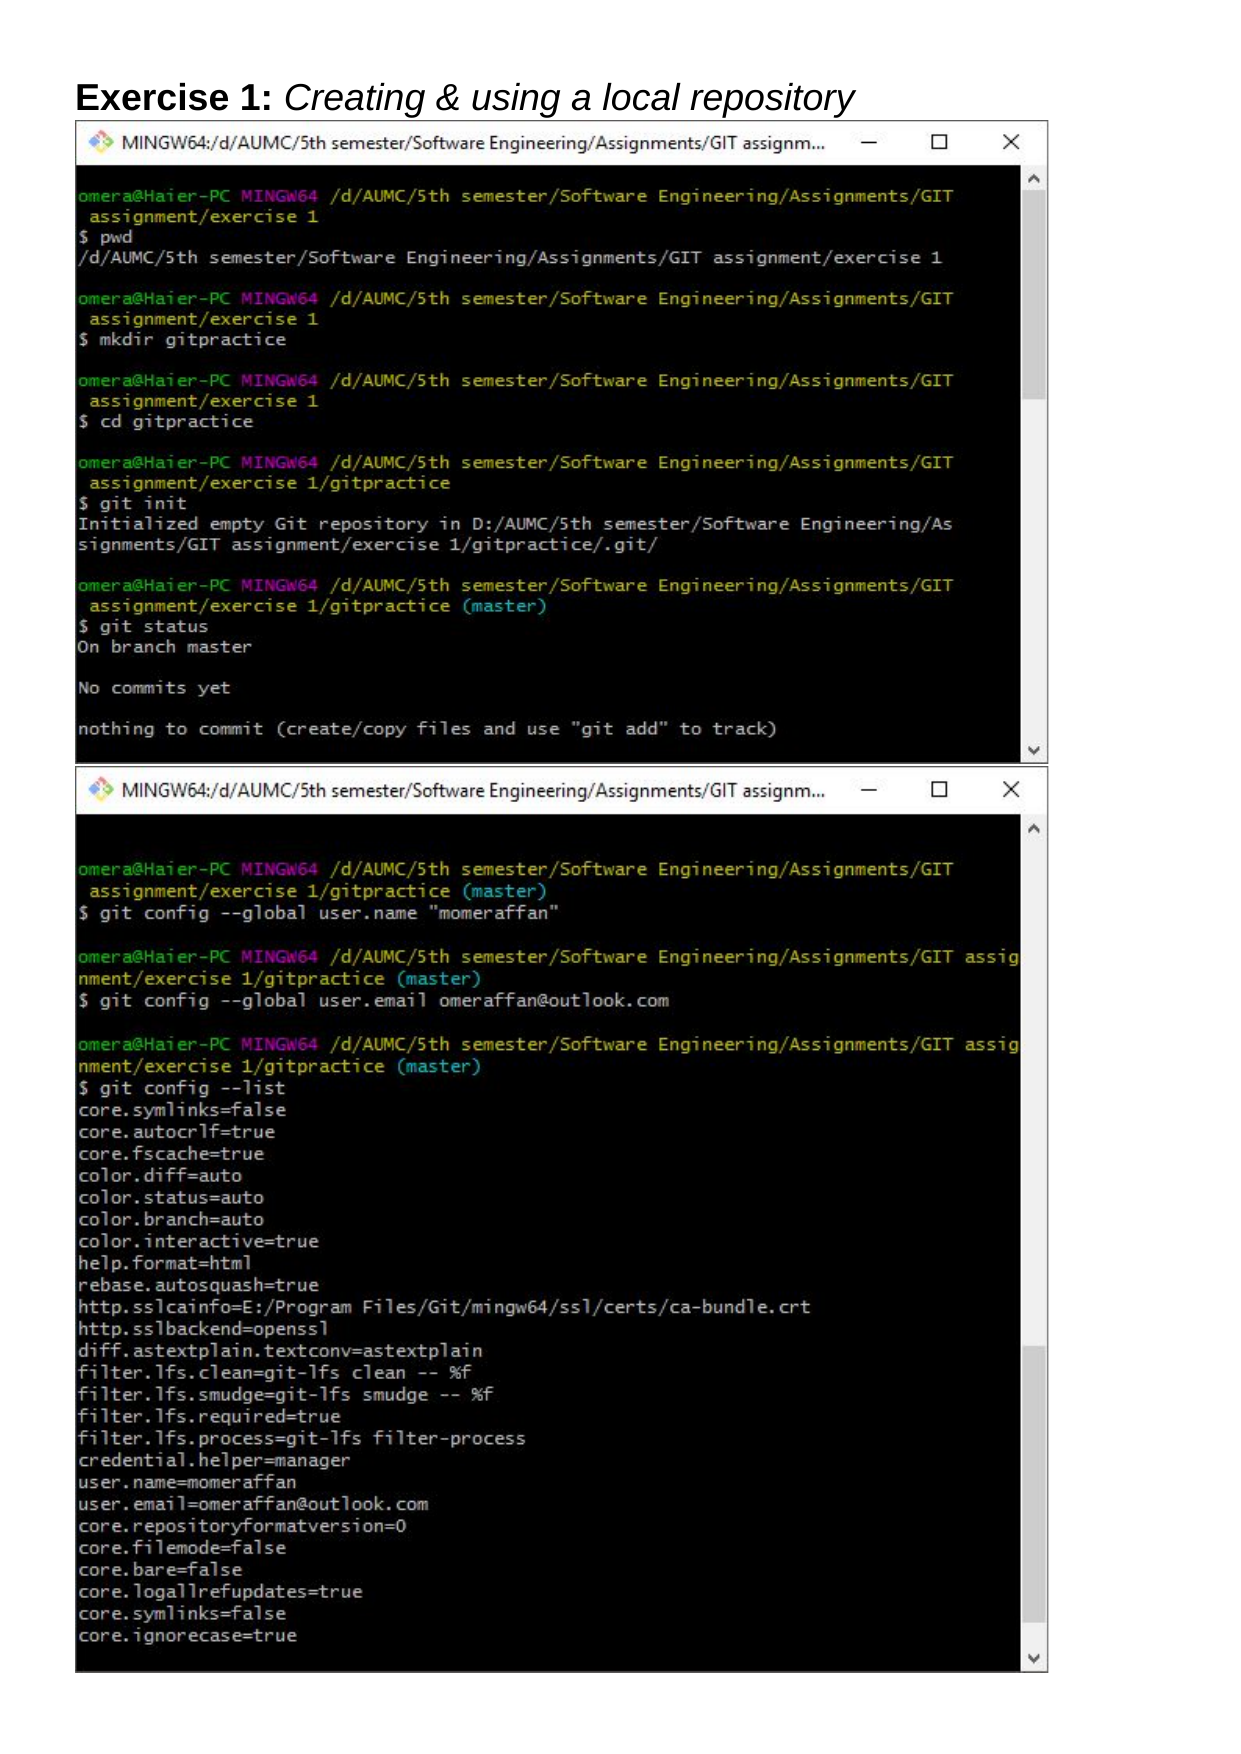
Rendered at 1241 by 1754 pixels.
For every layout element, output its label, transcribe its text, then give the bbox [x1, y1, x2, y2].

picture [75, 120, 1049, 764]
picture [75, 766, 1049, 1673]
